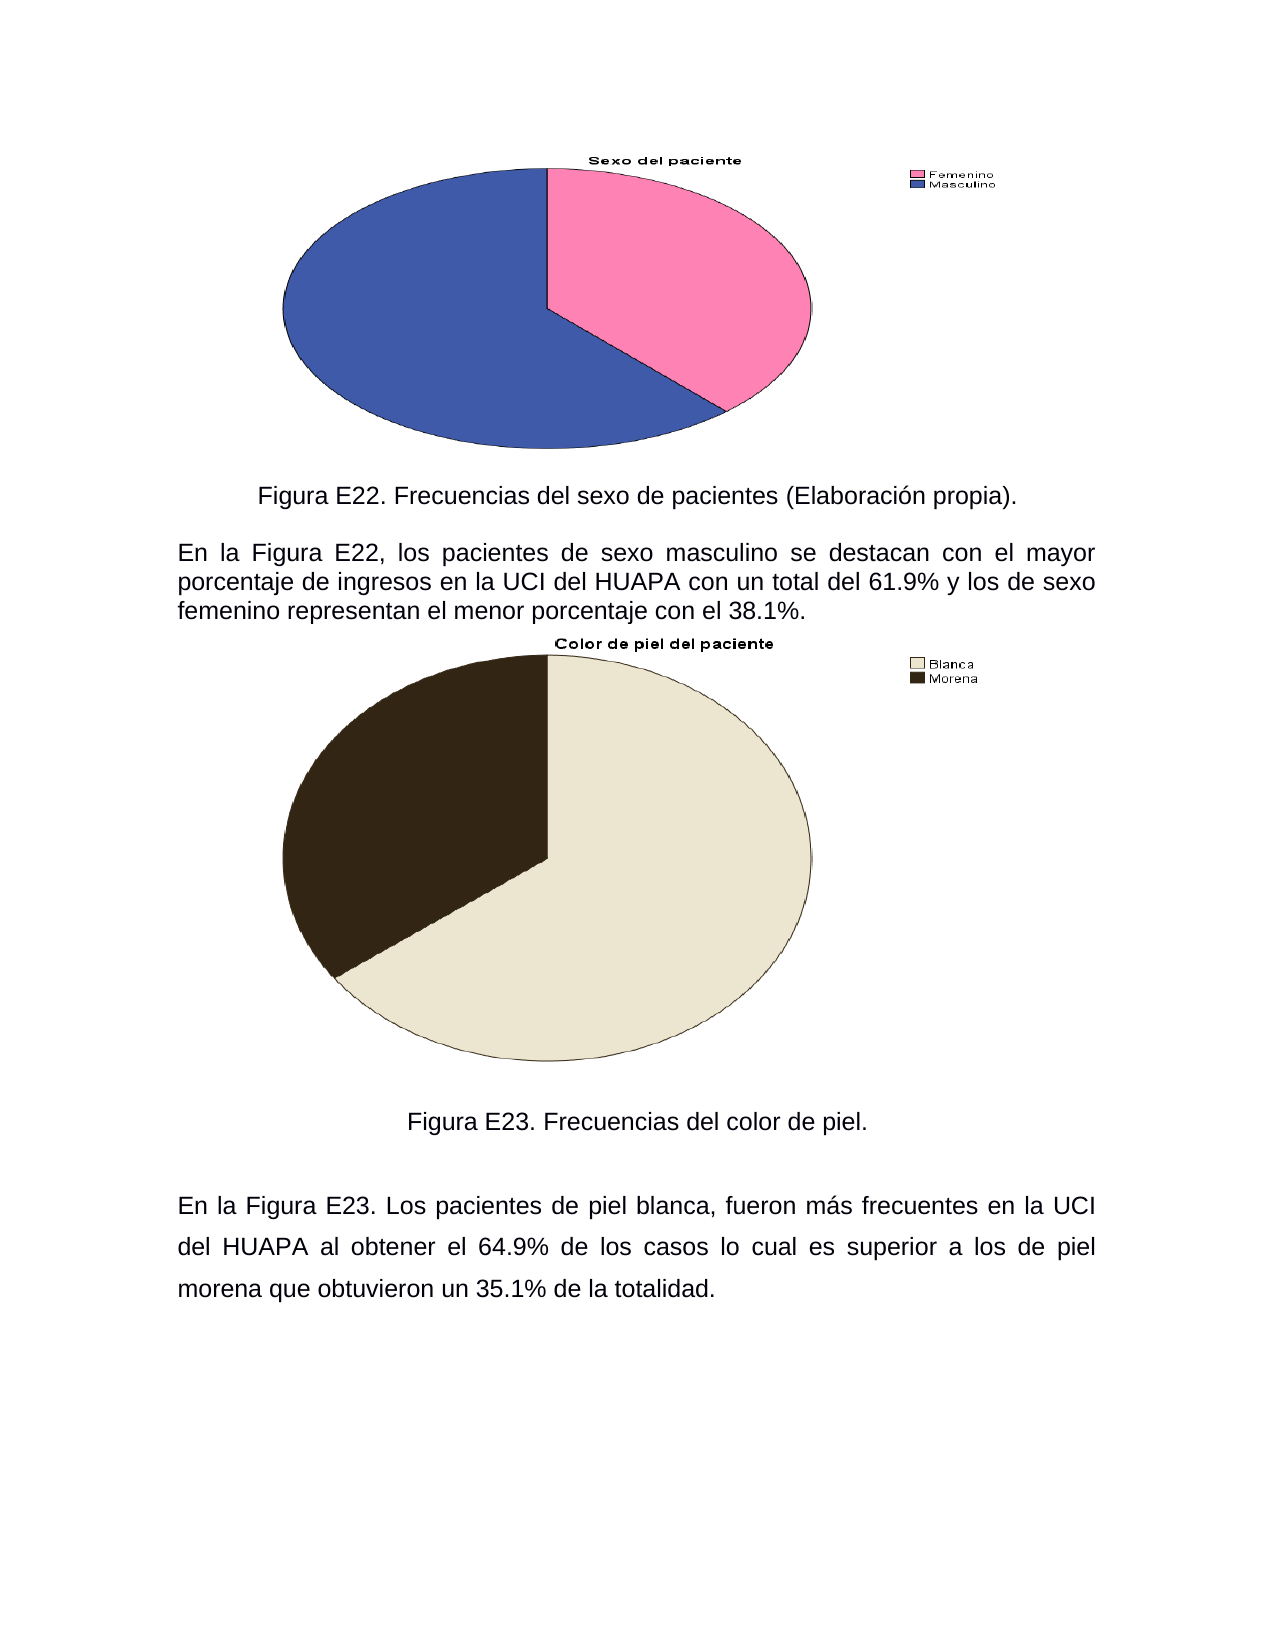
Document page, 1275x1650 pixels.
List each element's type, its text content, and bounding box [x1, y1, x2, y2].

text En la Figura E23. Los pacientes de piel blanca, fueron más frecuentes en la UCI del HUAPA al obtener el 64.9% de los casos lo cual es superior a los de piel morena que obtuvieron un 35.1% de la totalidad. [177, 1178, 1098, 1303]
text Figura E23. Frecuencias del color de piel. [177, 1094, 1098, 1136]
text En la Figura E22, los pacientes de sexo masculino se destacan con el mayor porcentaje de ingresos en la UCI del HUAPA con un total del 61.9% y los de sexo femenino representan el menor porcentaje con el 38.1%. [177, 538, 1098, 624]
text Figura E22. Frecuencias del sexo de pacientes (Elaboración propia). [177, 481, 1098, 509]
picture [177, 624, 1154, 1066]
picture [177, 147, 1154, 452]
